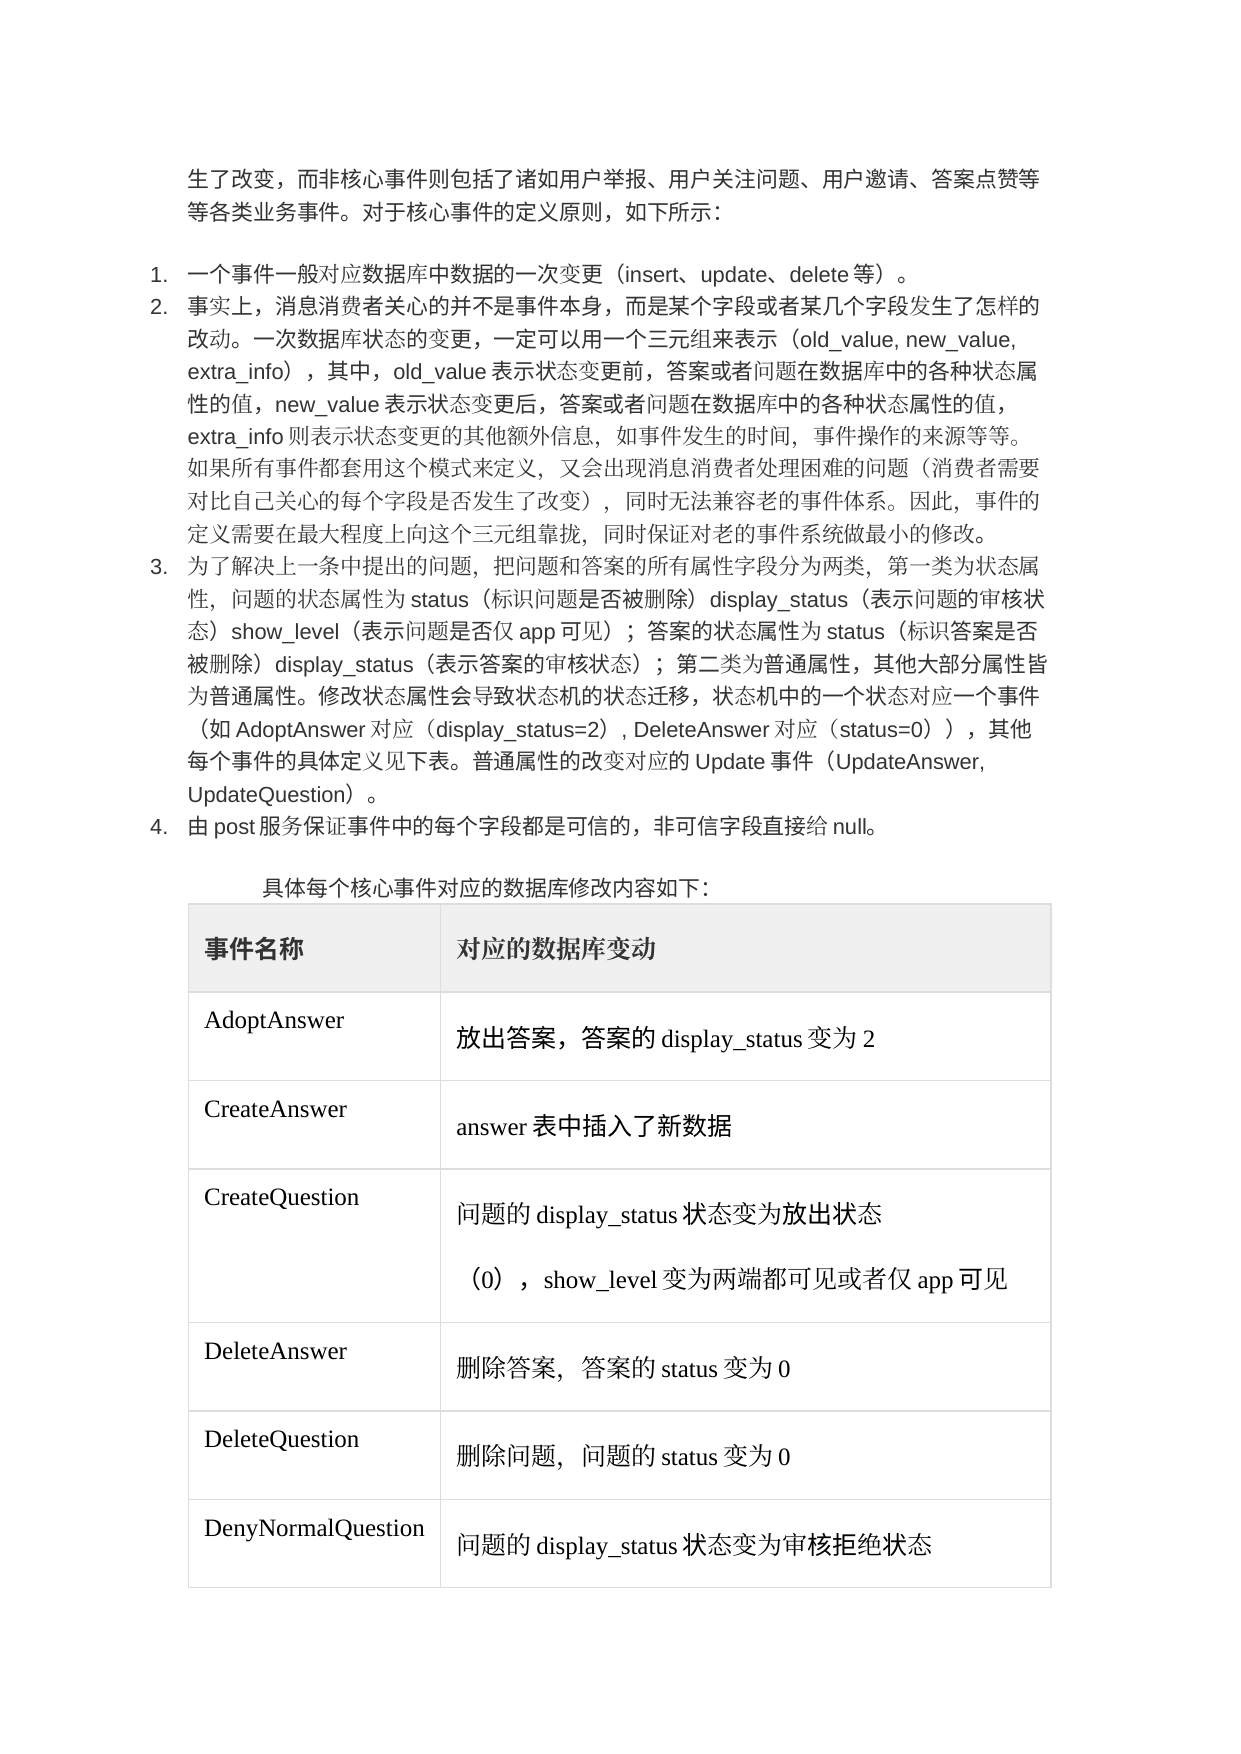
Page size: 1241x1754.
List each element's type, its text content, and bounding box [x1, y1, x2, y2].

table_cell 删除答案，答案的status变为0 [441, 1323, 1050, 1410]
list 由post服务保证事件中的每个字段都是可信的，非可信字段直接给null。 [150, 809, 1053, 841]
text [187, 162, 1053, 227]
table_cell answer表中插入了新数据 [441, 1081, 1050, 1168]
table_cell DenyNormalQuestion [189, 1500, 440, 1587]
table_cell CreateQuestion [189, 1170, 440, 1322]
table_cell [441, 1500, 1050, 1587]
list 具体每个核心事件对应的数据库修改内容如下： [262, 870, 1053, 903]
table_header 对应的数据库变动 [441, 905, 1050, 991]
table_cell 问题的display_status状态变为放出状态（0），show_level变为两端都可见或者仅app可见 [441, 1170, 1050, 1322]
list 为了解决上一条中提出的问题，把问题和答案的所有属性字段分为两类，第一类为状态属性，问题的状态属性为status（标识问题是否被删除）display_status（表示问题的审核状态）show_level（表示问题是否仅app可见）；答案的状态属性为status（标识答案是否被删除）display_status（表示答案的审核状态）；第二类为普通属性，其他大部分属性皆为普通属性。修改状态属性会导致状态机的状态迁移，状态机中的一个状态对应一个事件（如AdoptAnswer对应（display_status=2）, DeleteAnswer对应（status=0）），其他每个事件的具体定义见下表。普通属性的改变对应的Update事件（UpdateAnswer, UpdateQuestion）。 [150, 549, 1053, 809]
table_header 事件名称 [189, 905, 440, 991]
table_cell 删除问题，问题的status变为0 [441, 1412, 1050, 1498]
table_cell DeleteAnswer [189, 1323, 440, 1410]
list 事实上，消息消费者关心的并不是事件本身，而是某个字段或者某几个字段发生了怎样的改动。一次数据库状态的变更，一定可以用一个三元组来表示（old_value, new_value, extra_info），其中，old_value表示状态变更前，答案或者问题在数据库中的各种状态属性的值，new_value表示状态变更后，答案或者问题在数据库中的各种状态属性的值，extra_info则表示状态变更的其他额外信息，如事件发生的时间，事件操作的来源等等。如果所有事件都套用这个模式来定义，又会出现消息消费者处理困难的问题（消费者需要对比自己关心的每个字段是否发生了改变），同时无法兼容老的事件体系。因此，事件的定义需要在最大程度上向这个三元组靠拢，同时保证对老的事件系统做最小的修改。 [150, 289, 1053, 549]
table_cell CreateAnswer [189, 1081, 440, 1168]
table_cell DeleteQuestion [189, 1412, 440, 1498]
list 一个事件一般对应数据库中数据的一次变更（insert、update、delete等）。 [150, 256, 1053, 289]
table_cell 放出答案，答案的display_status变为2 [441, 993, 1050, 1080]
table_cell AdoptAnswer [189, 993, 440, 1080]
